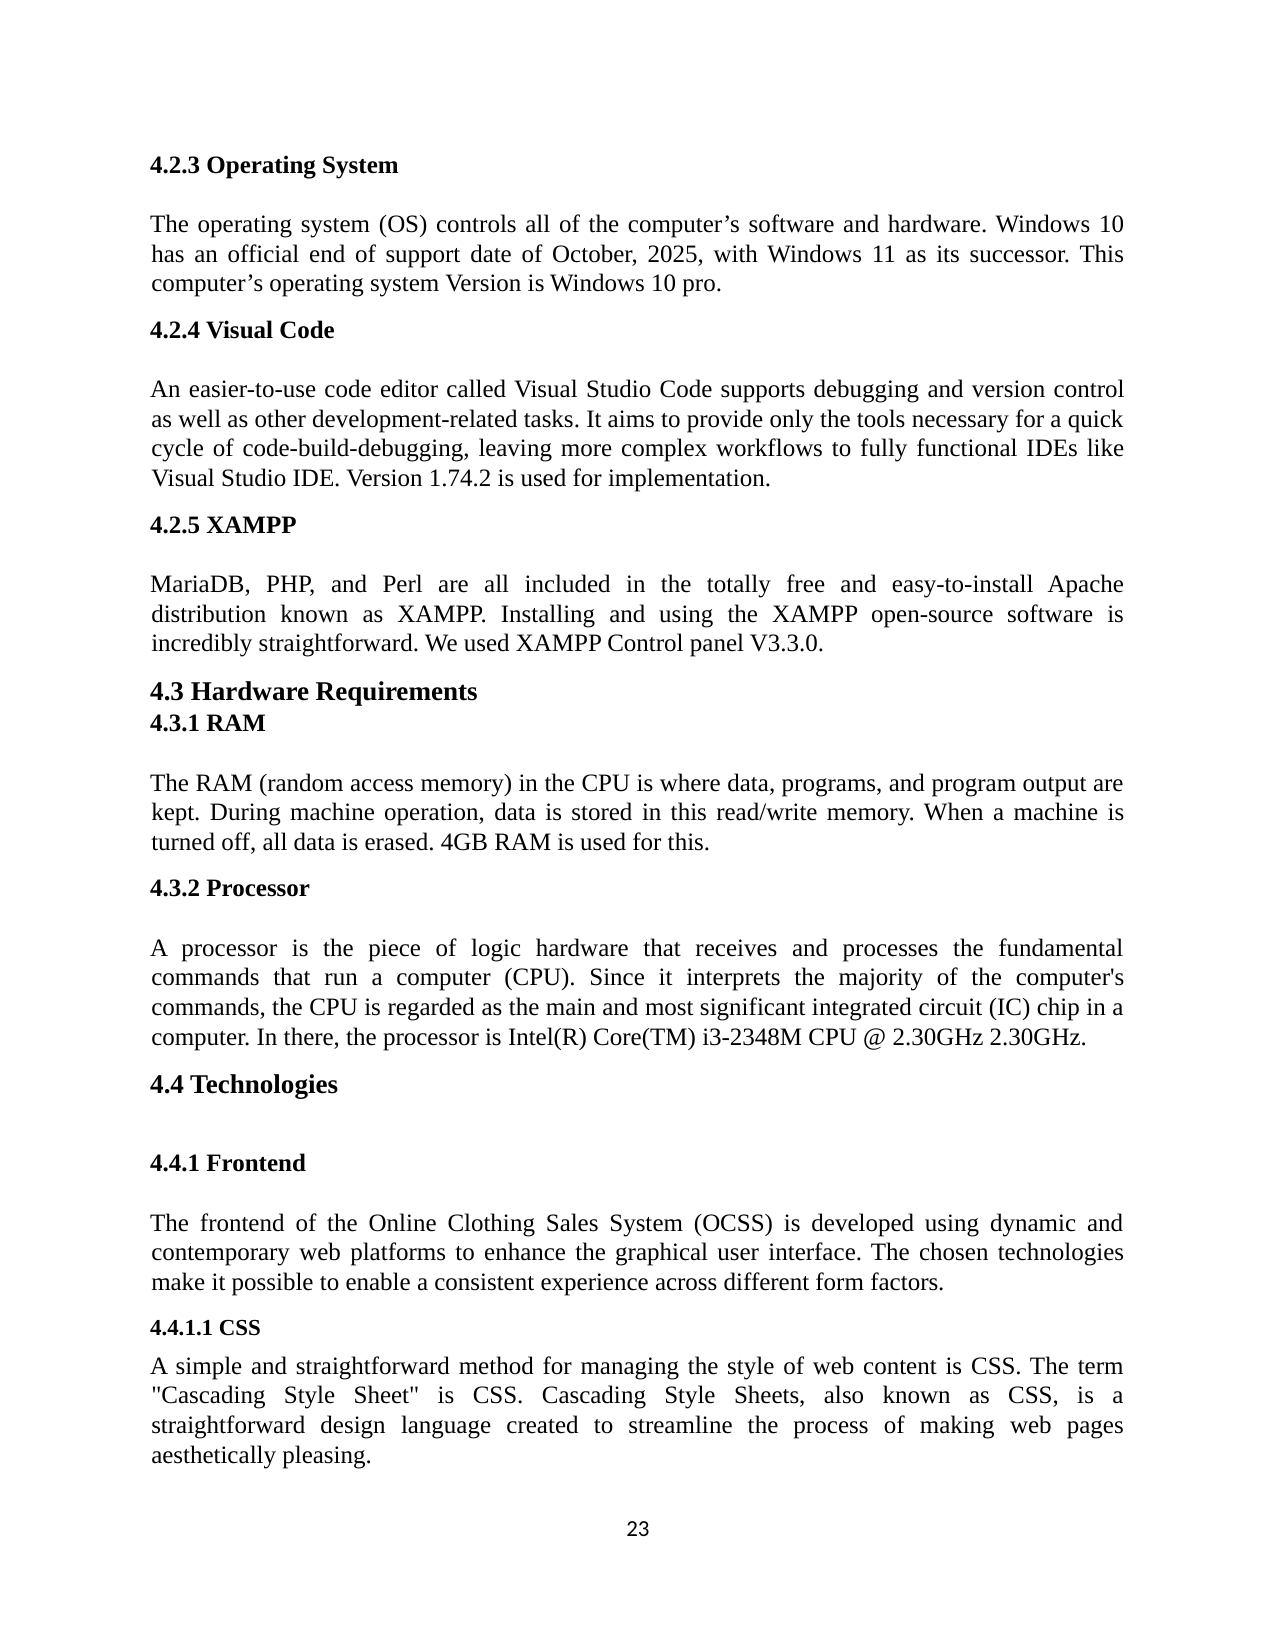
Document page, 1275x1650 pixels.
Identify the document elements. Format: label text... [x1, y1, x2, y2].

text The RAM (random access memory) in the CPU is where data, programs, and program output are kept. During machine operation, data is stored in this read/write memory. When a machine is turned off, all data is erased. 4GB RAM is used for this. [150, 768, 1125, 856]
subtitle 4.4.1 Frontend [150, 1148, 1130, 1177]
subtitle 4.2.5 XAMPP [150, 510, 1130, 538]
text The operating system (OS) controls all of the computer’s software and hardware. Windows 10 has an official end of support date of October, 2025, with Windows 11 as its successor. This computer’s operating system Version is Windows 10 pro. [150, 209, 1125, 297]
subtitle 4.4 Technologies [150, 1068, 1130, 1099]
text A simple and straightforward method for managing the style of web content is CSS. The term "Cascading Style Sheet" is CSS. Cascading Style Sheets, also known as CSS, is a straightforward design language created to streamline the process of making web pages aesthetically pleasing. [150, 1351, 1125, 1468]
subtitle 4.3.1 RAM [150, 708, 1130, 737]
text An easier-to-use code editor called Visual Studio Code supports debugging and version control as well as other development-related tasks. It aims to provide only the tools necessary for a quick cycle of code-build-debugging, leaving more complex workflows to fully functional IDEs like Visual Studio IDE. Version 1.74.2 is used for implementation. [150, 374, 1125, 492]
text MariaDB, PHP, and Perl are all included in the totally free and easy-to-install Apache distribution known as XAMPP. Installing and using the XAMPP open-source software is incredibly straightforward. We used XAMPP Control panel V3.3.0. [150, 569, 1125, 657]
subtitle 4.2.4 Visual Code [150, 315, 1130, 344]
subtitle 4.4.1.1 CSS [150, 1313, 1125, 1340]
text A processor is the piece of logic hardware that receives and processes the fundamental commands that run a computer (CPU). Since it interprets the majority of the computer's commands, the CPU is regarded as the main and most significant integrated circuit (IC) chip in a computer. In there, the processor is Intel(R) Core(TM) i3-2348M CPU @ 2.30GHz 2.30GHz. [150, 933, 1125, 1050]
text The frontend of the Online Clothing Sales System (OCSS) is developed using dynamic and contemporary web platforms to enhance the graphical user interface. The chosen technologies make it possible to enable a consistent experience across different form factors. [150, 1208, 1125, 1296]
subtitle 4.2.3 Operating System [150, 150, 1130, 179]
subtitle 4.3 Hardware Requirements [150, 675, 1130, 706]
subtitle 4.3.2 Processor [150, 873, 1130, 902]
